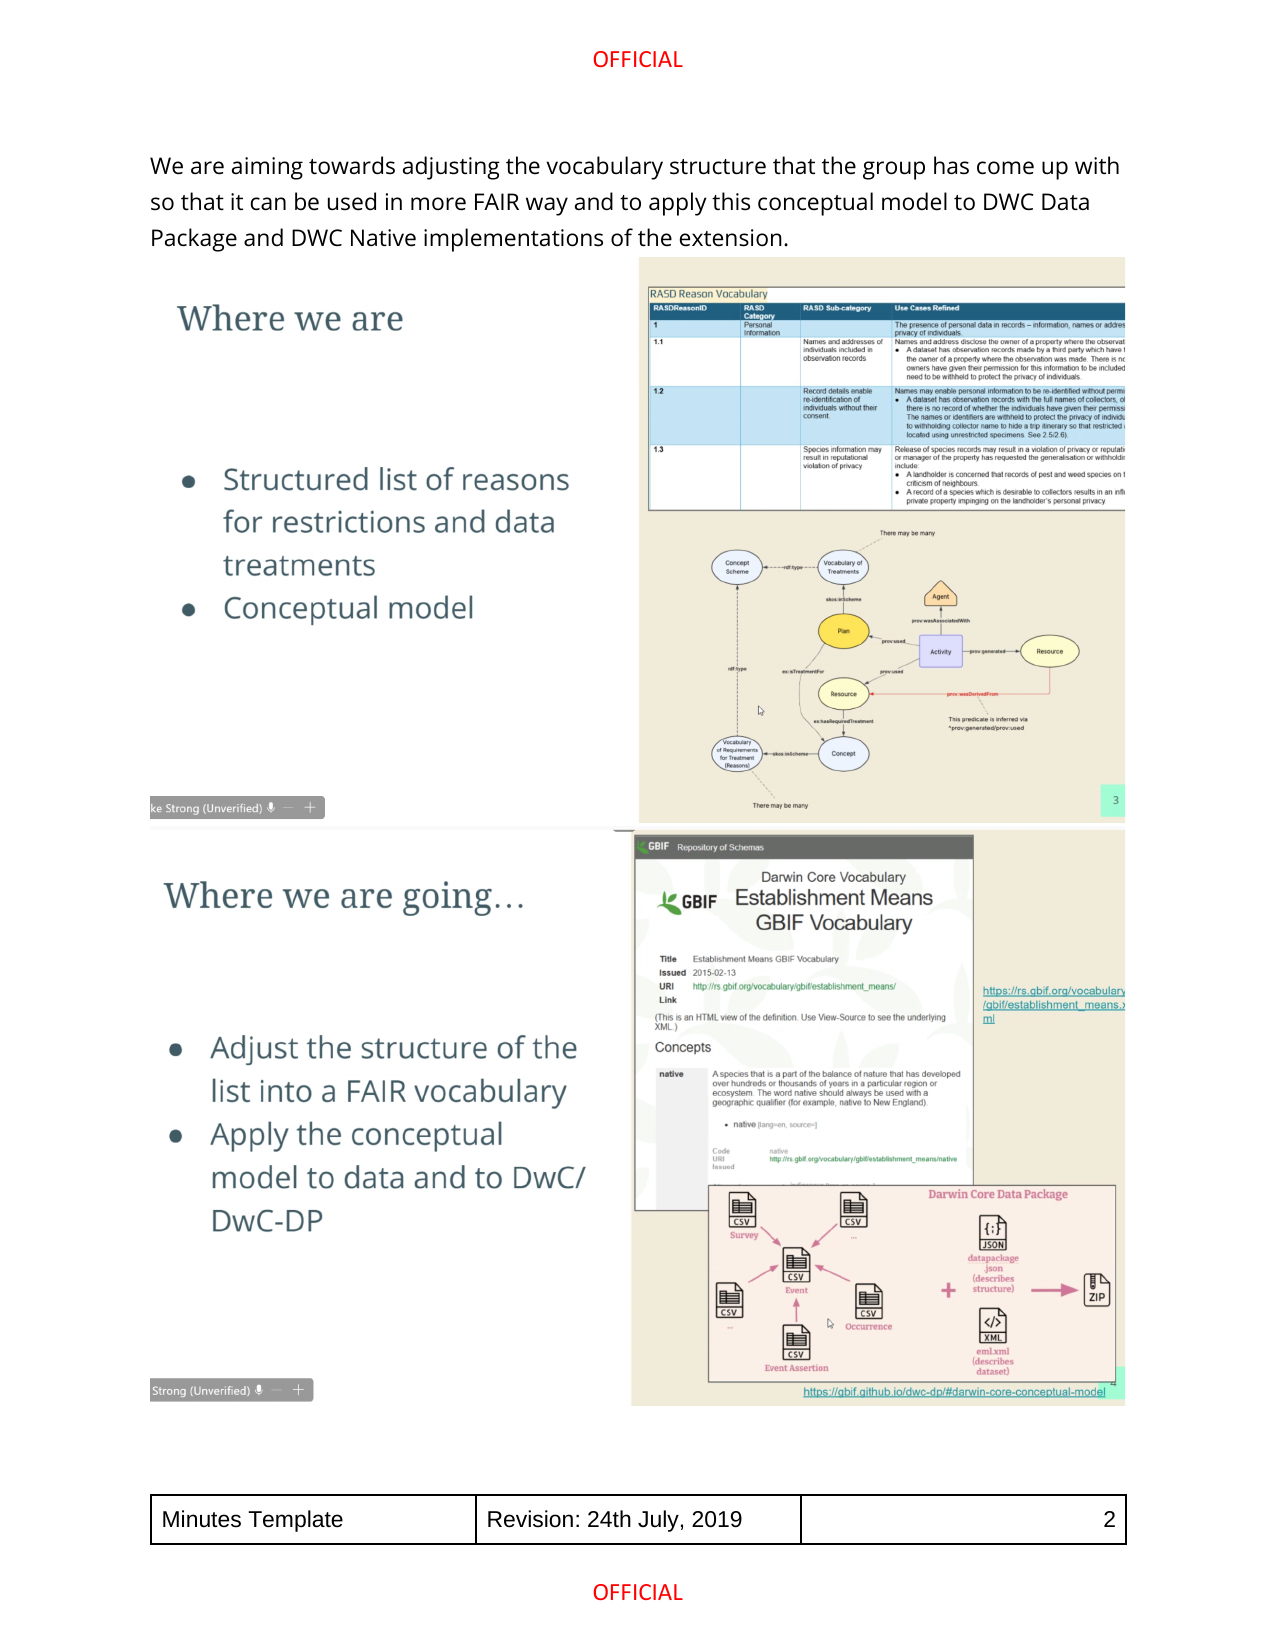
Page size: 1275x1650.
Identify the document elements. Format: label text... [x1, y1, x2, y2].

text We are aiming towards adjusting the vocabulary structure that the group has come up with so that it can be used in more FAIR way and to apply this conceptual model to DWC Data Package and DWC Native implementations of the extension. [150, 150, 1125, 253]
picture [150, 826, 1125, 1406]
picture [150, 257, 1125, 823]
